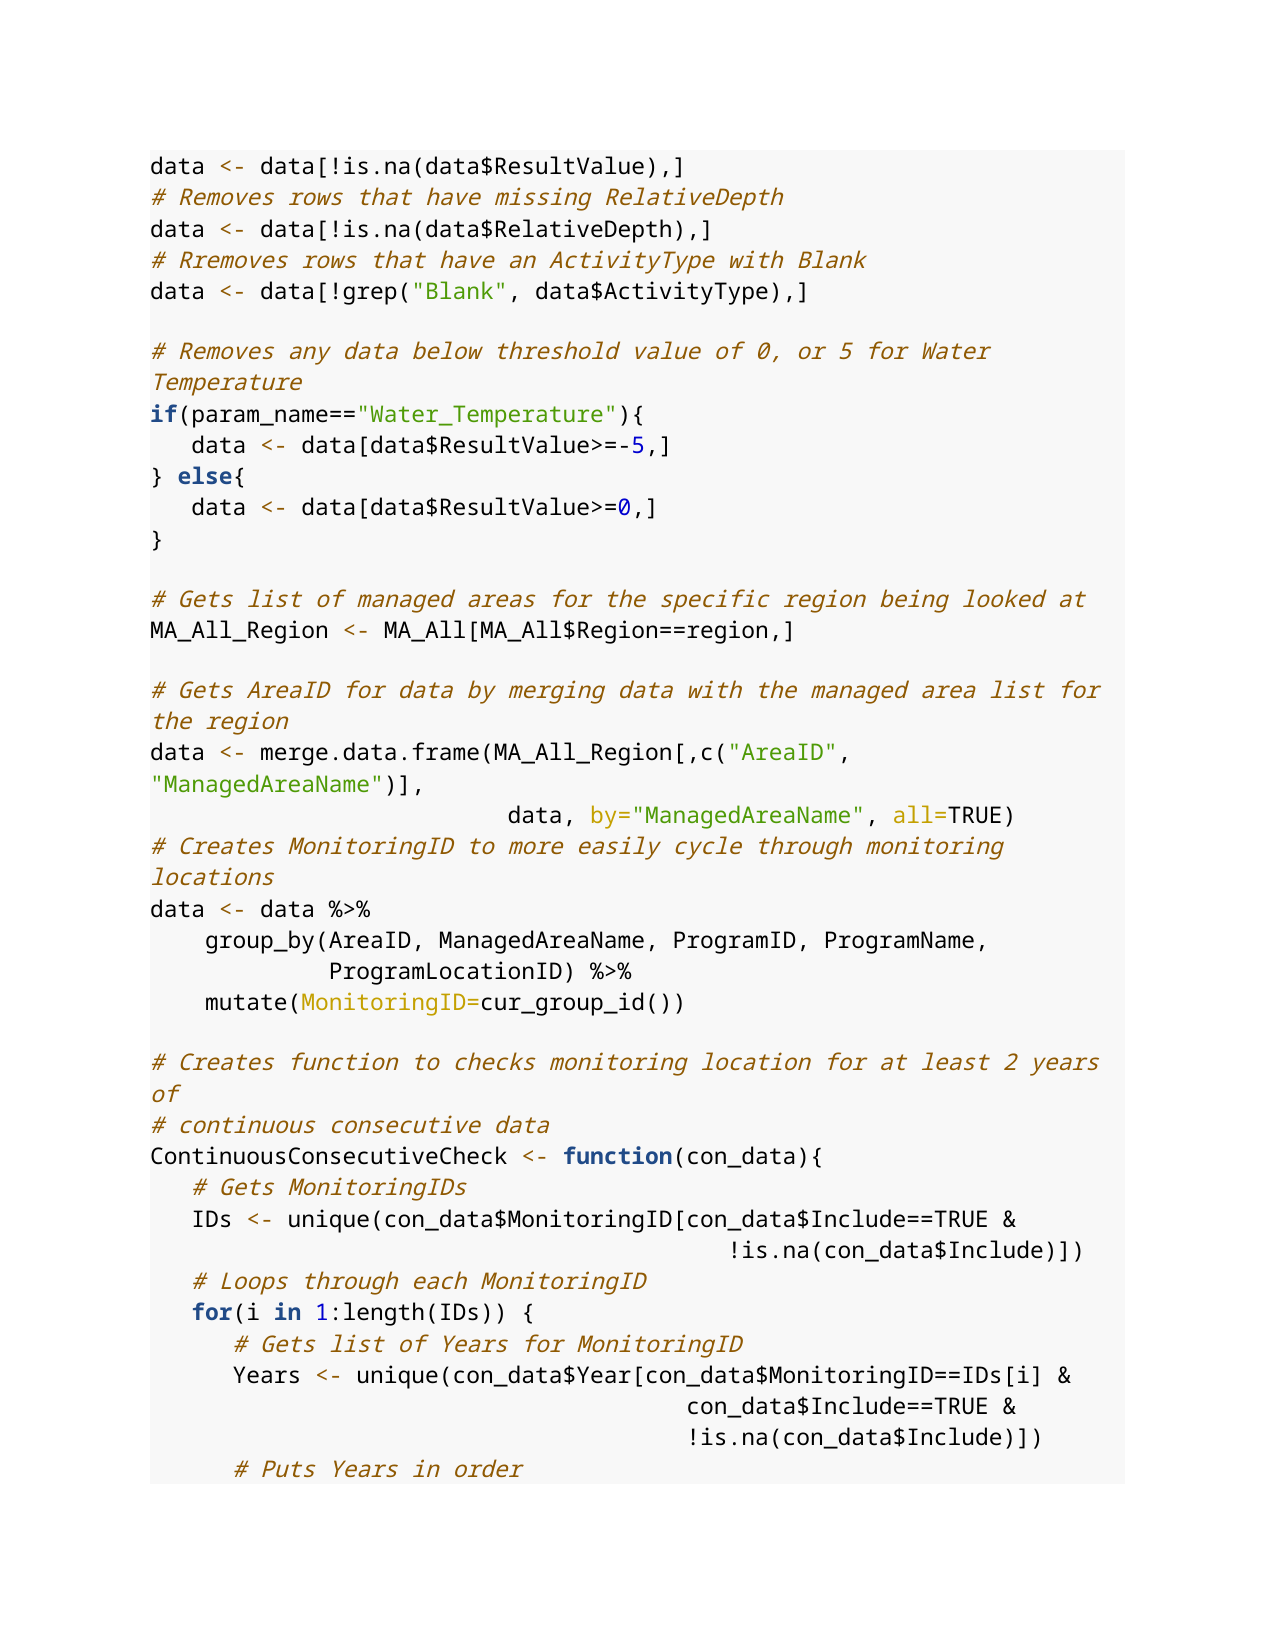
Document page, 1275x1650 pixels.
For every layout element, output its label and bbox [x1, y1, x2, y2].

text [150, 150, 1125, 1484]
